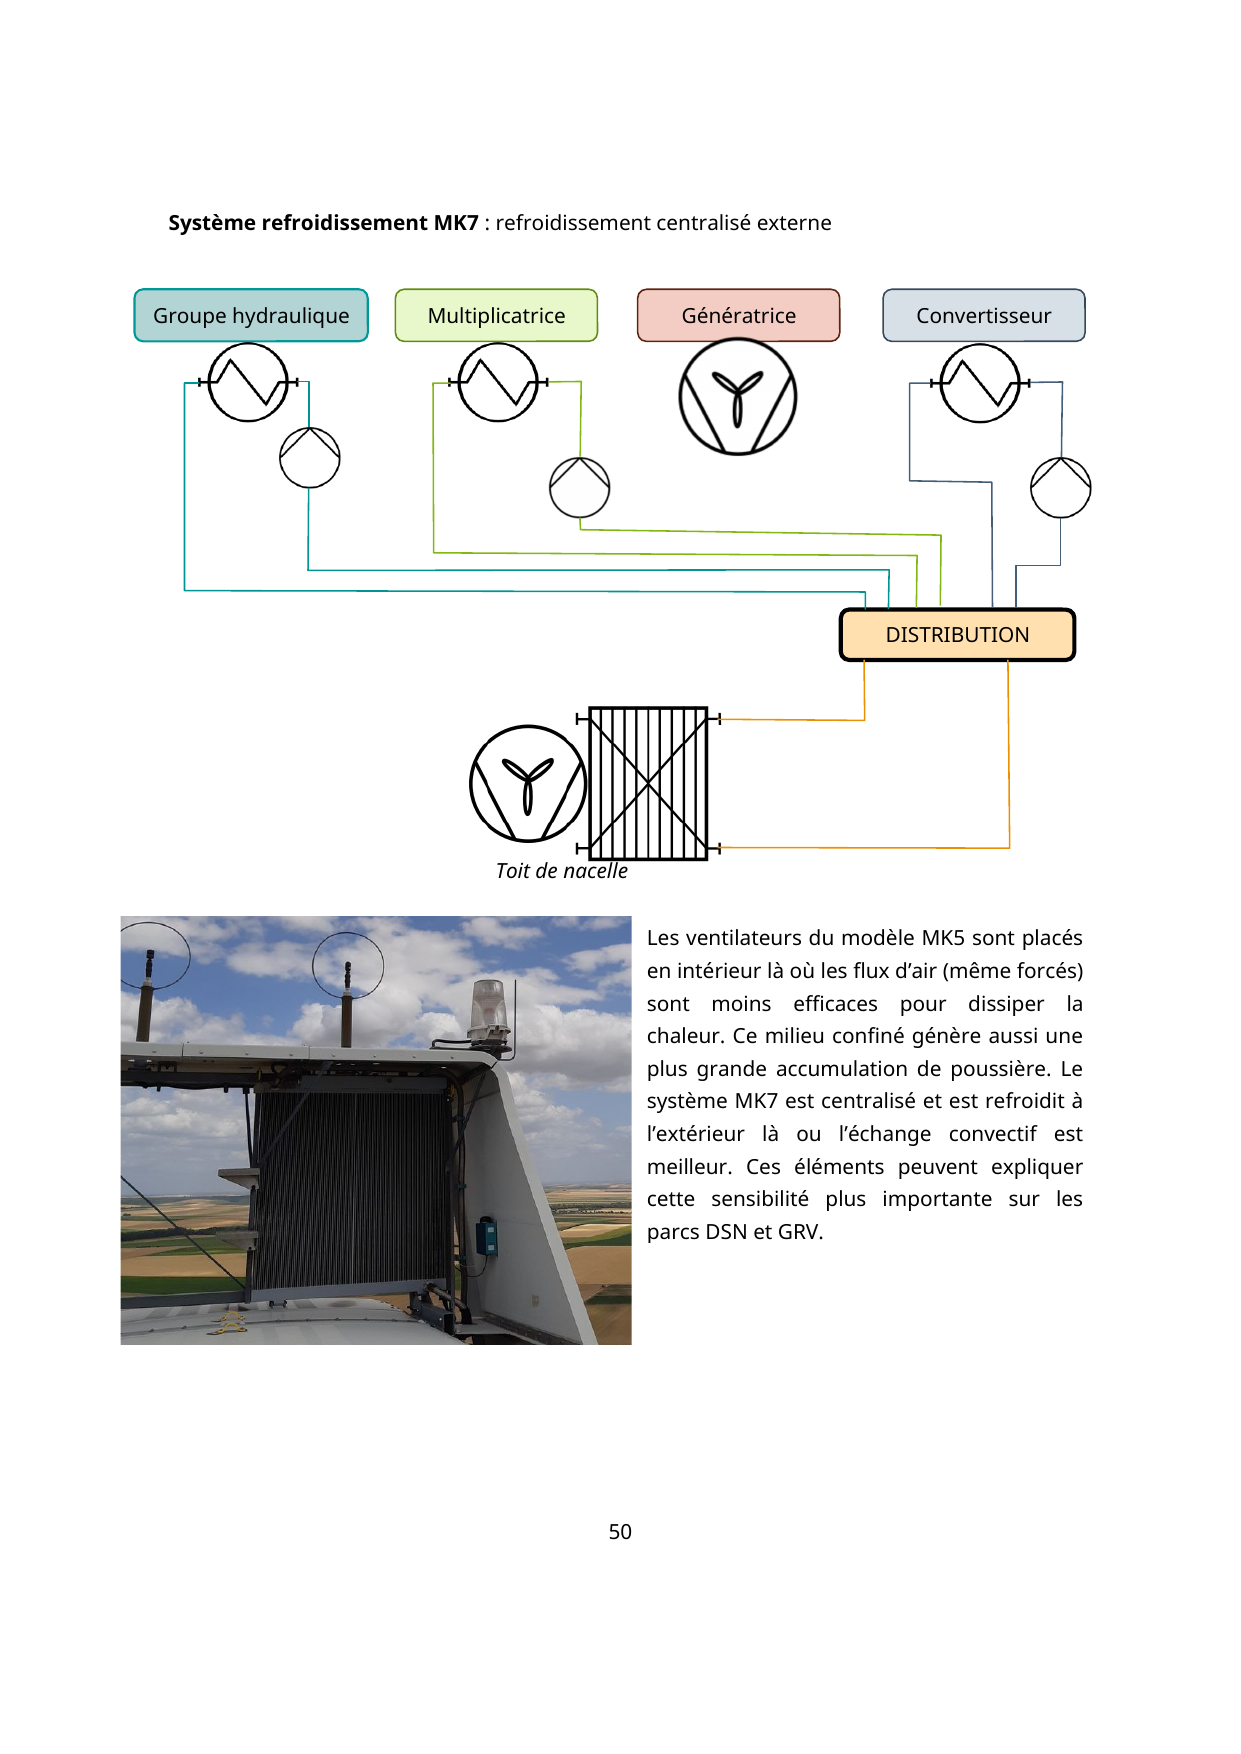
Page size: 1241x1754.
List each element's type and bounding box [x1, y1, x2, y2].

picture [521, 279, 855, 547]
picture [159, 293, 369, 517]
picture [409, 665, 767, 902]
picture [120, 916, 632, 1345]
picture [409, 343, 587, 471]
picture [891, 343, 1120, 547]
